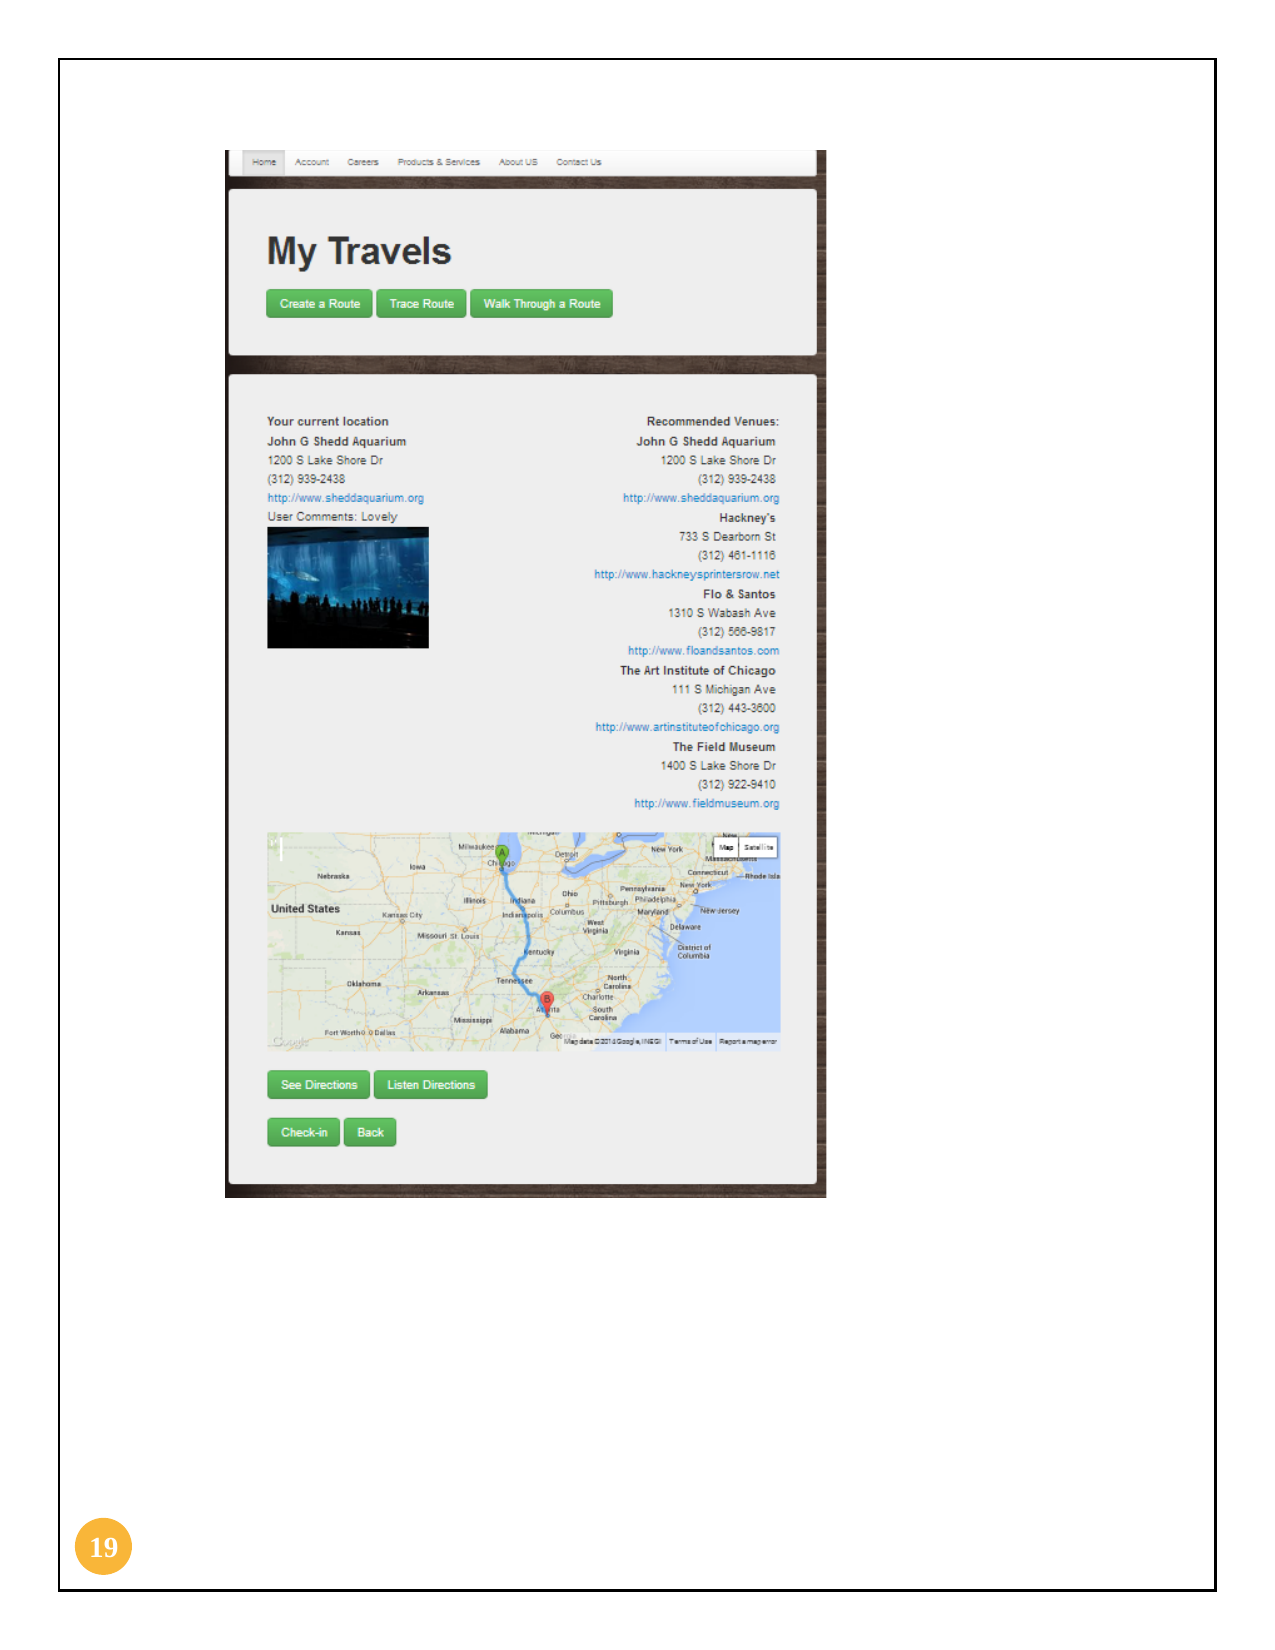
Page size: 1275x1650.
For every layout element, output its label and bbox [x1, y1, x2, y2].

picture [225, 150, 827, 1198]
